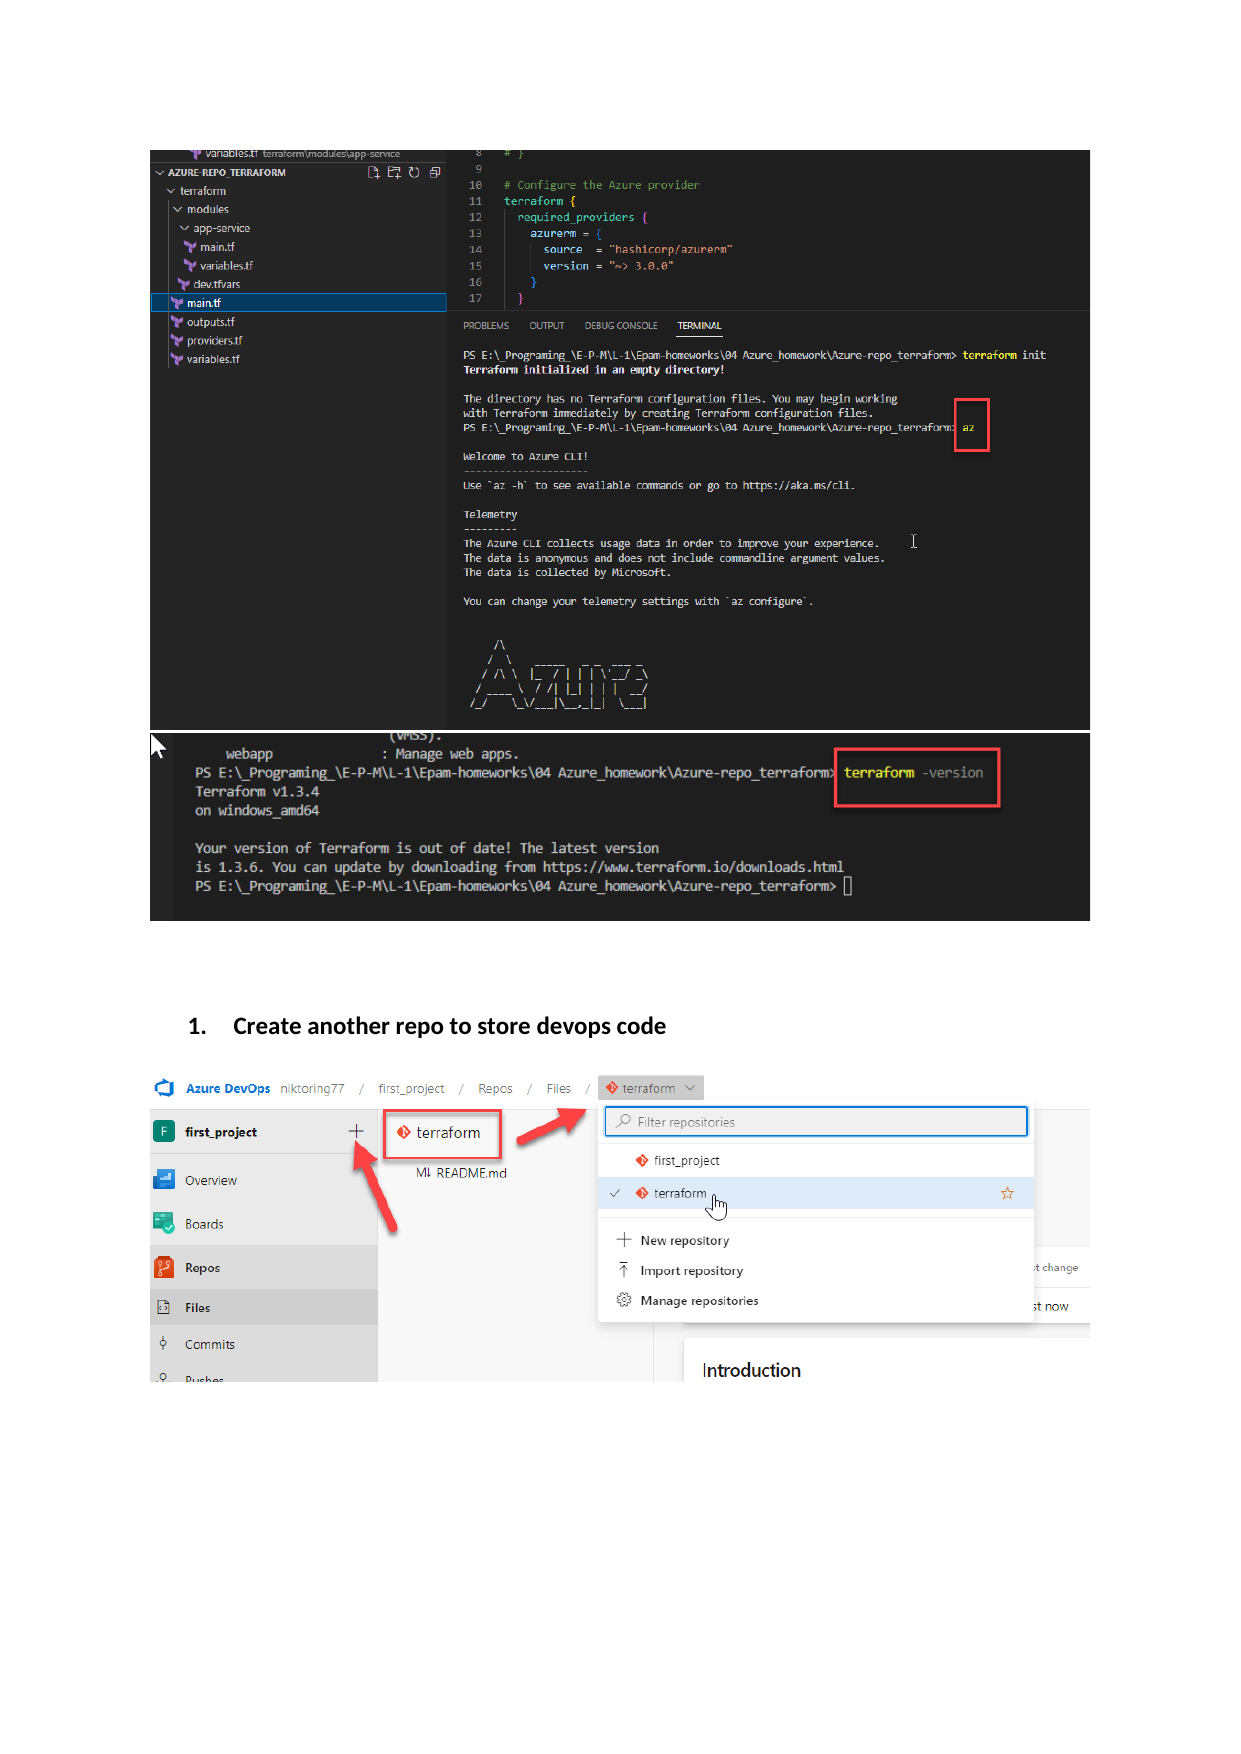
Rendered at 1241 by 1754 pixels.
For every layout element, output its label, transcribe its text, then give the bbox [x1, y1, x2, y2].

picture [150, 150, 1091, 730]
text 1. Create another repo to store devops code [187, 1010, 1090, 1040]
picture [150, 733, 1091, 921]
picture [150, 1065, 1091, 1382]
